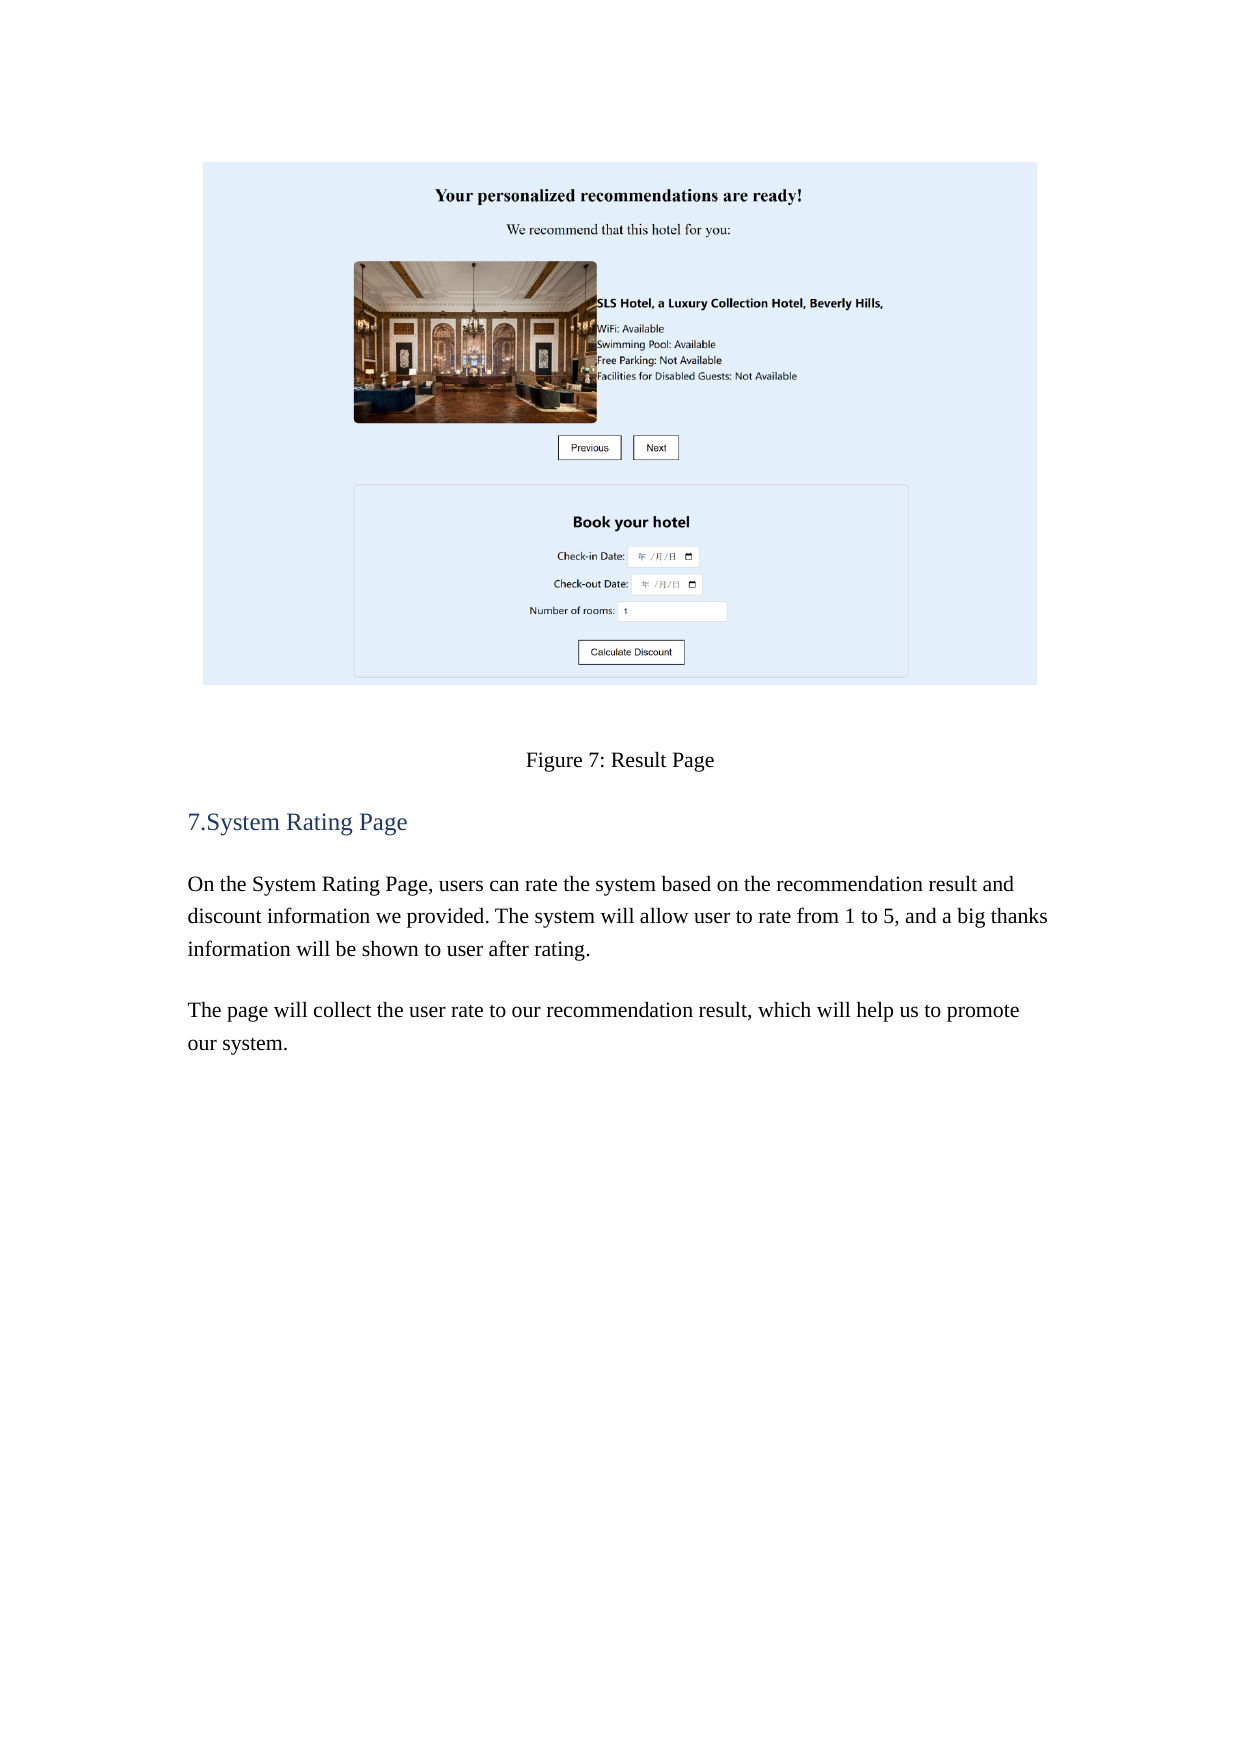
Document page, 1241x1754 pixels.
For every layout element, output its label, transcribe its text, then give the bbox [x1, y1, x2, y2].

text The page will collect the user rate to our recommendation result, which will help us to promote our system. [187, 994, 1053, 1059]
text 7.System Rating Page [187, 805, 1053, 838]
picture [202, 162, 1038, 685]
text Figure 7: Result Page [187, 744, 1053, 776]
text On the System Rating Page, users can rate the system based on the recommendation result and discount information we provided. The system will allow user to rate from 1 to 5, and a big thanks information will be shown to user after rating. [187, 867, 1053, 964]
